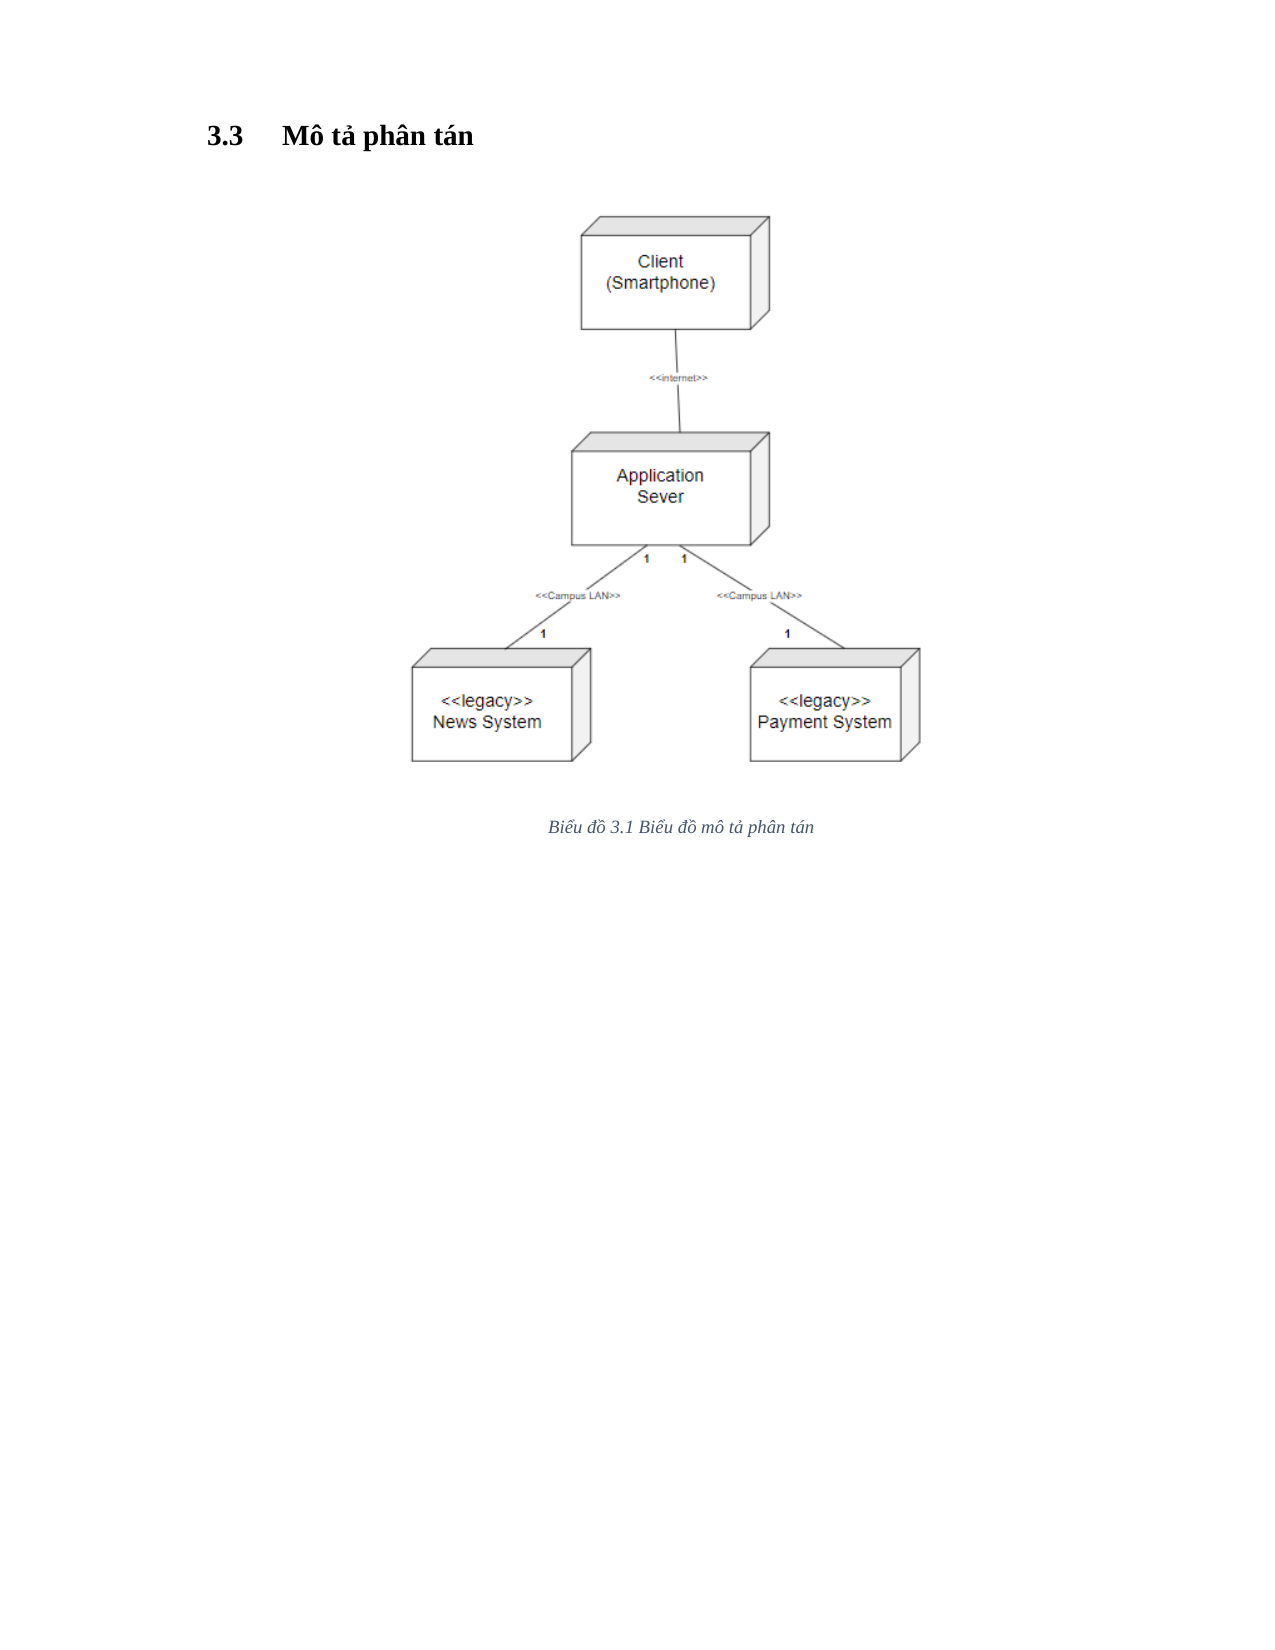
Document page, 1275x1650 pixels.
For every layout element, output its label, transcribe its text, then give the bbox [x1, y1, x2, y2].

text Biểu đồ 3. Biểu đồ mô tả phân tán [207, 816, 1157, 838]
picture [298, 180, 1066, 797]
subtitle Mô tả phân tán [207, 118, 1157, 152]
